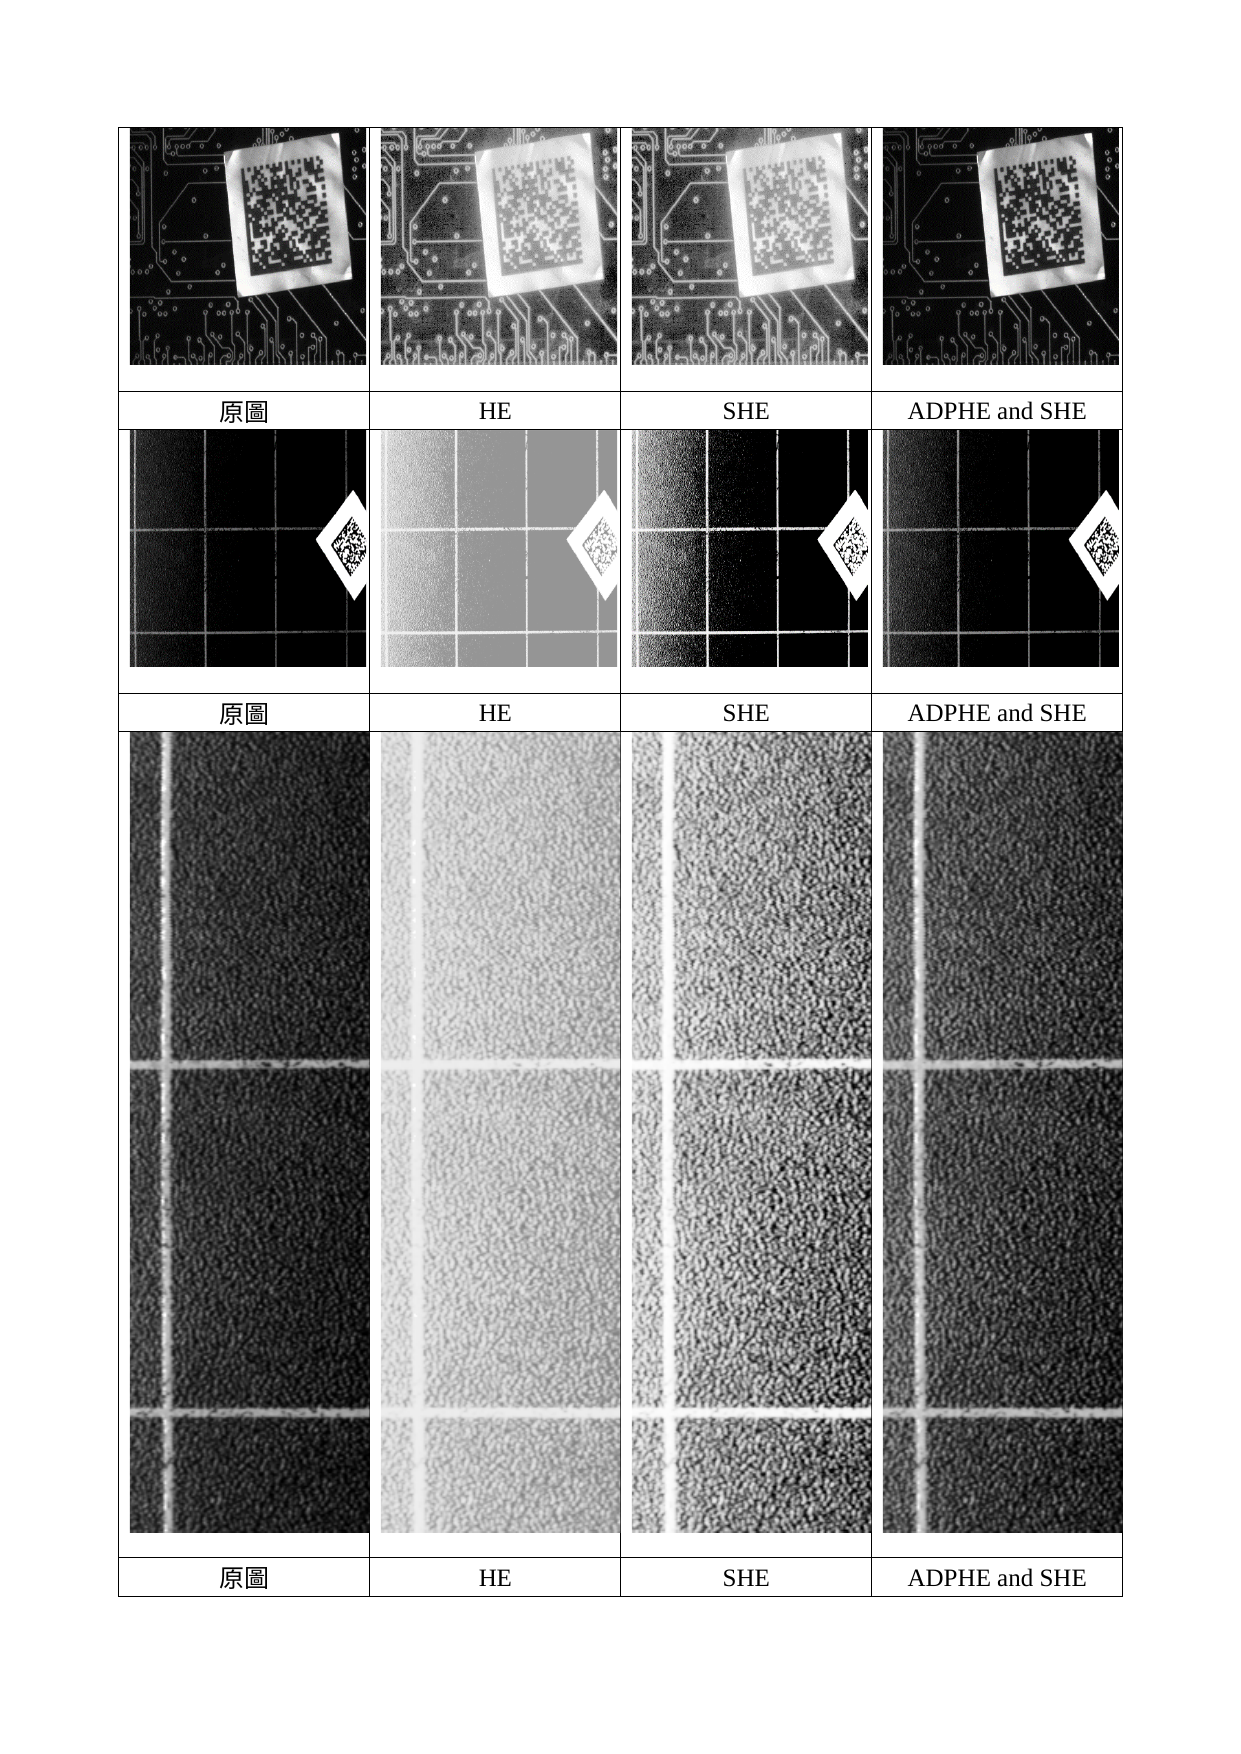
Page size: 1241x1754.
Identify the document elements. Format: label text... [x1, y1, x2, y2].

picture [129, 732, 370, 1533]
picture [631, 430, 868, 667]
picture [882, 128, 1119, 365]
table_cell [872, 128, 1122, 391]
table_cell [370, 128, 620, 391]
table_cell SHE [621, 1558, 871, 1596]
picture [129, 128, 367, 365]
table_cell [872, 732, 1122, 1557]
table_cell [370, 430, 620, 693]
picture [129, 430, 367, 667]
picture [380, 430, 618, 667]
table_cell HE [370, 1558, 620, 1596]
table_cell SHE [621, 392, 871, 429]
table_cell HE [370, 392, 620, 429]
table_cell ADPHE and SHE [872, 694, 1122, 731]
table_cell [621, 732, 871, 1557]
picture [882, 732, 1123, 1533]
table_cell [872, 430, 1122, 693]
picture [882, 430, 1119, 667]
table_cell SHE [621, 694, 871, 731]
table_cell [621, 128, 871, 391]
table_cell 原圖 [119, 694, 369, 731]
table_cell [370, 732, 620, 1557]
picture [380, 128, 618, 365]
table_cell [621, 430, 871, 693]
table_cell [119, 430, 369, 693]
table_cell ADPHE and SHE [872, 1558, 1122, 1596]
table_cell 原圖 [119, 1558, 369, 1596]
table_cell ADPHE and SHE [872, 392, 1122, 429]
table_cell HE [370, 694, 620, 731]
picture [631, 128, 868, 365]
table_cell [119, 128, 369, 391]
table_cell 原圖 [119, 392, 369, 429]
table_cell [119, 732, 369, 1557]
picture [380, 732, 621, 1533]
picture [631, 732, 872, 1533]
